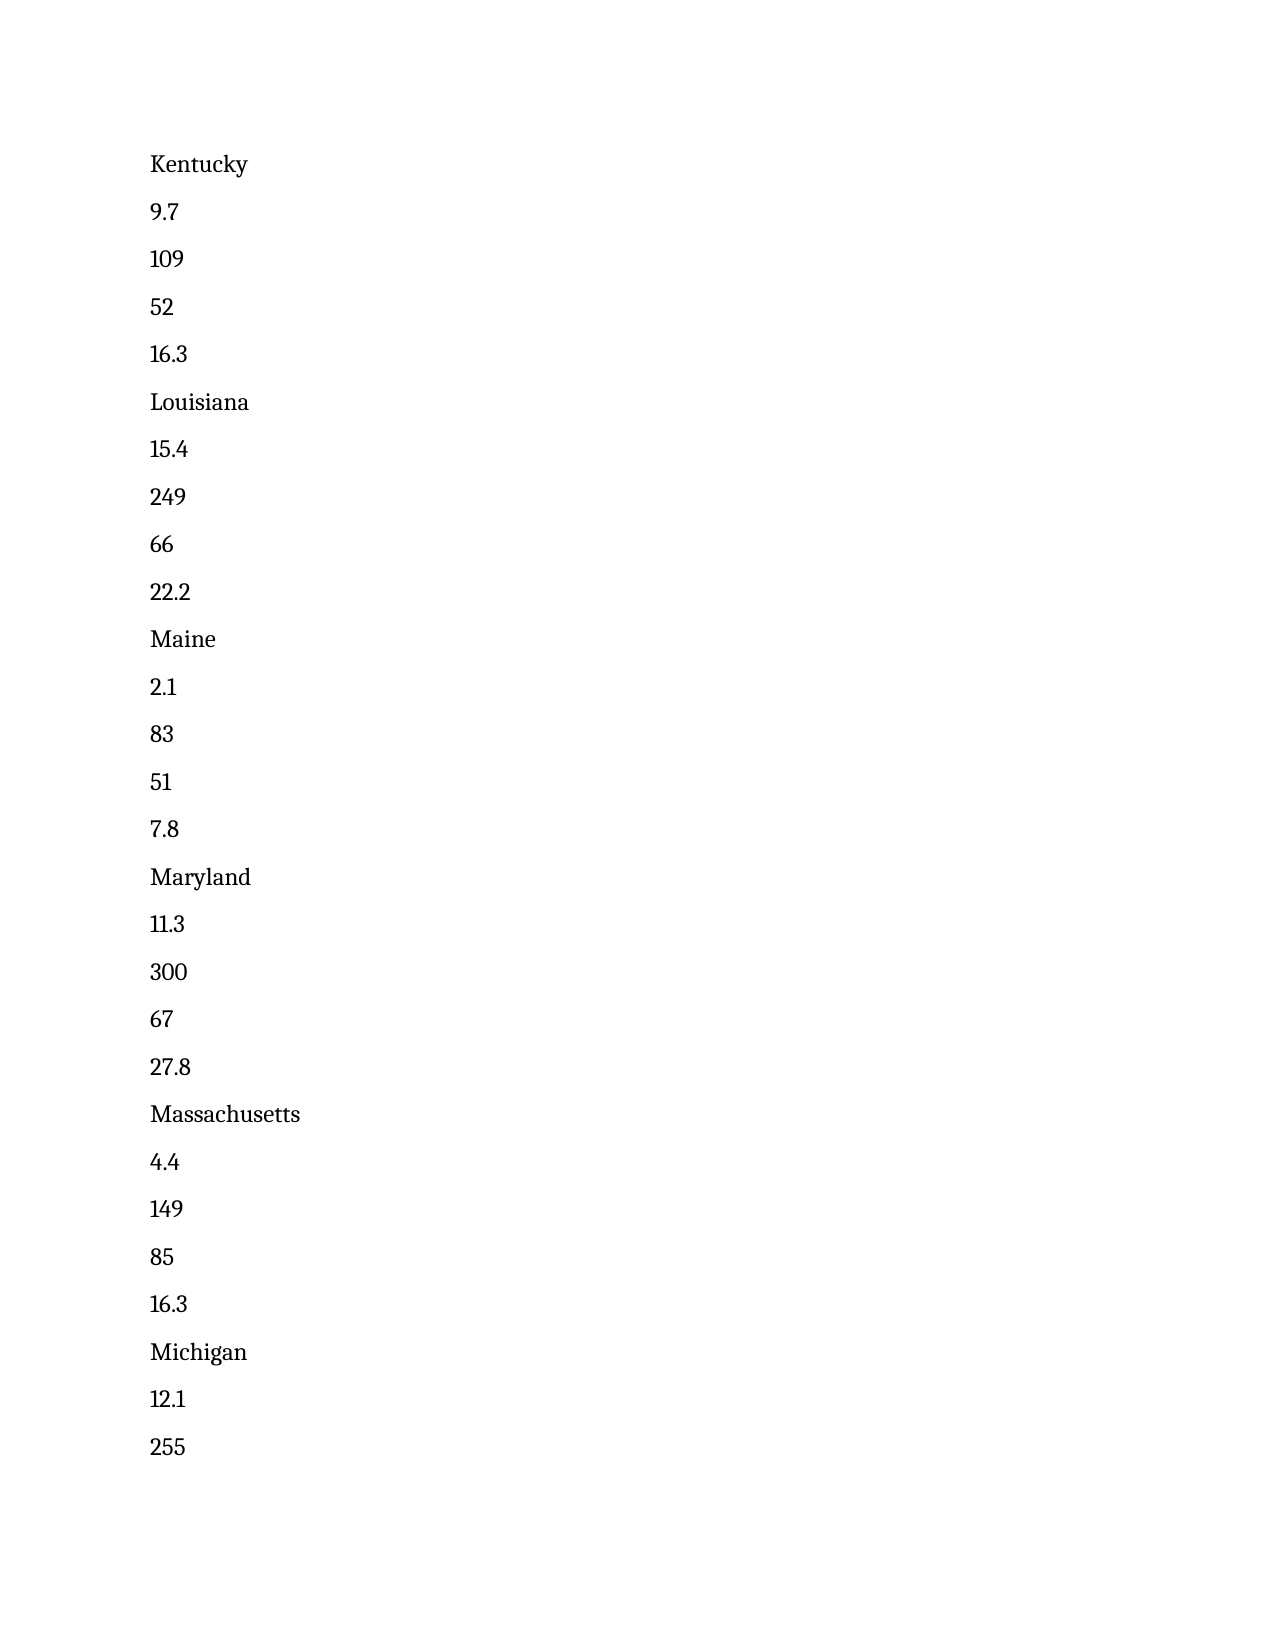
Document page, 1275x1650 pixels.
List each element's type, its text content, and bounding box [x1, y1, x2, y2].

text 2.1 [150, 672, 1125, 701]
text 51 [150, 767, 1125, 796]
text 16.3 [150, 1290, 1125, 1319]
text Kentucky [150, 150, 1125, 179]
text 249 [150, 482, 1125, 511]
text 9.7 [150, 197, 1125, 226]
text Maryland [150, 862, 1125, 891]
text 27.8 [150, 1052, 1125, 1081]
text 15.4 [150, 435, 1125, 464]
text 85 [150, 1242, 1125, 1271]
text 67 [150, 1005, 1125, 1034]
text 109 [150, 245, 1125, 274]
text 52 [150, 292, 1125, 321]
text Massachusetts [150, 1100, 1125, 1129]
text 11.3 [150, 910, 1125, 939]
text 66 [150, 530, 1125, 559]
text 83 [150, 720, 1125, 749]
text 300 [150, 957, 1125, 986]
text 12.1 [150, 1385, 1125, 1414]
text 149 [150, 1195, 1125, 1224]
text 7.8 [150, 815, 1125, 844]
text Maine [150, 625, 1125, 654]
text 4.4 [150, 1147, 1125, 1176]
text 22.2 [150, 577, 1125, 606]
text 16.3 [150, 340, 1125, 369]
text Louisiana [150, 387, 1125, 416]
text 255 [150, 1432, 1125, 1461]
text Michigan [150, 1337, 1125, 1366]
